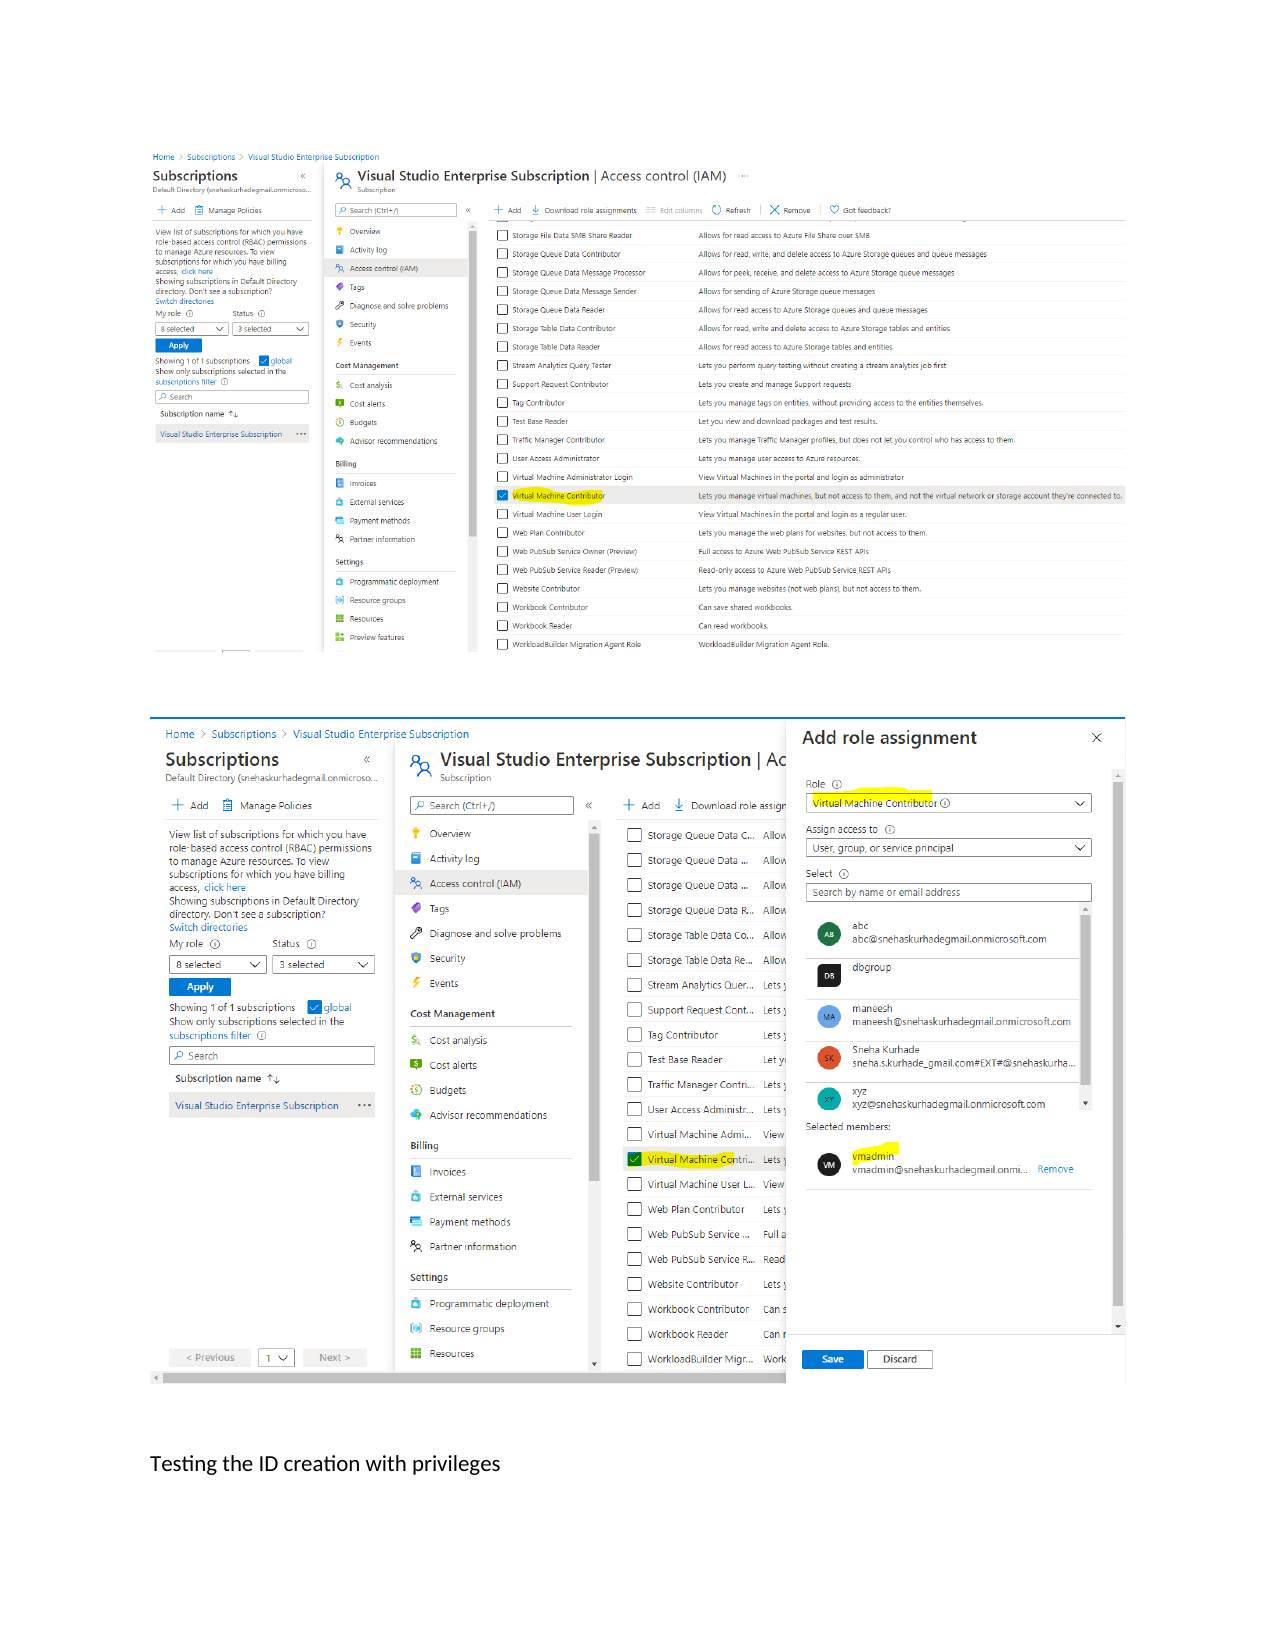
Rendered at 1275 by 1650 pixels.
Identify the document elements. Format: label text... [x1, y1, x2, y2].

picture [150, 717, 1125, 1384]
text Testing the ID creation with privileges [150, 1449, 1125, 1477]
picture [150, 150, 1125, 652]
